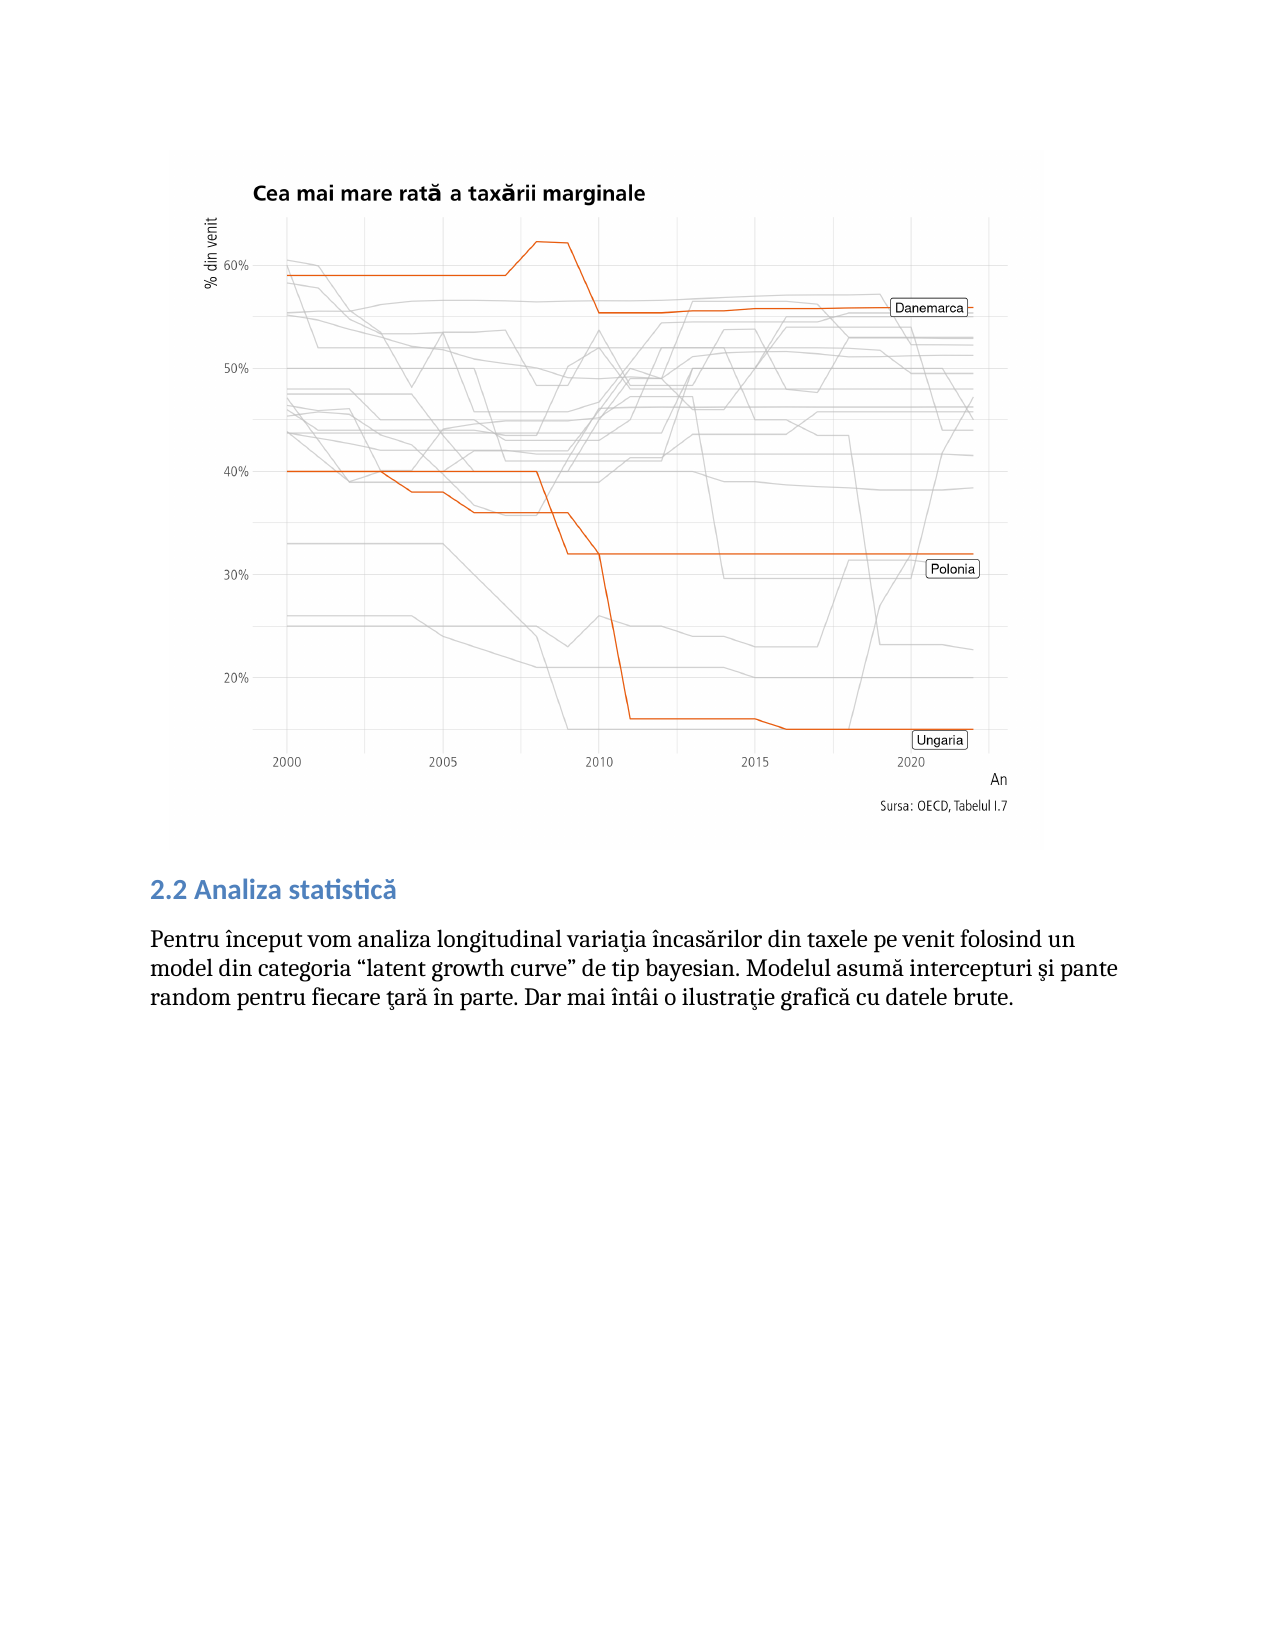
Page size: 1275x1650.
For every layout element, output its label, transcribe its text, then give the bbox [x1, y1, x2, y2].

text Pentru început vom analiza longitudinal variaţia încasărilor din taxele pe venit folosind un model din categoria “latent growth curve” de tip bayesian. Modelul asumă intercepturi şi pante random pentru fiecare ţară în parte. Dar mai întâi o ilustraţie grafică cu datele brute. [150, 925, 1125, 1011]
subtitle 2.2 Analiza statistică [150, 871, 1125, 906]
picture [168, 150, 1044, 850]
